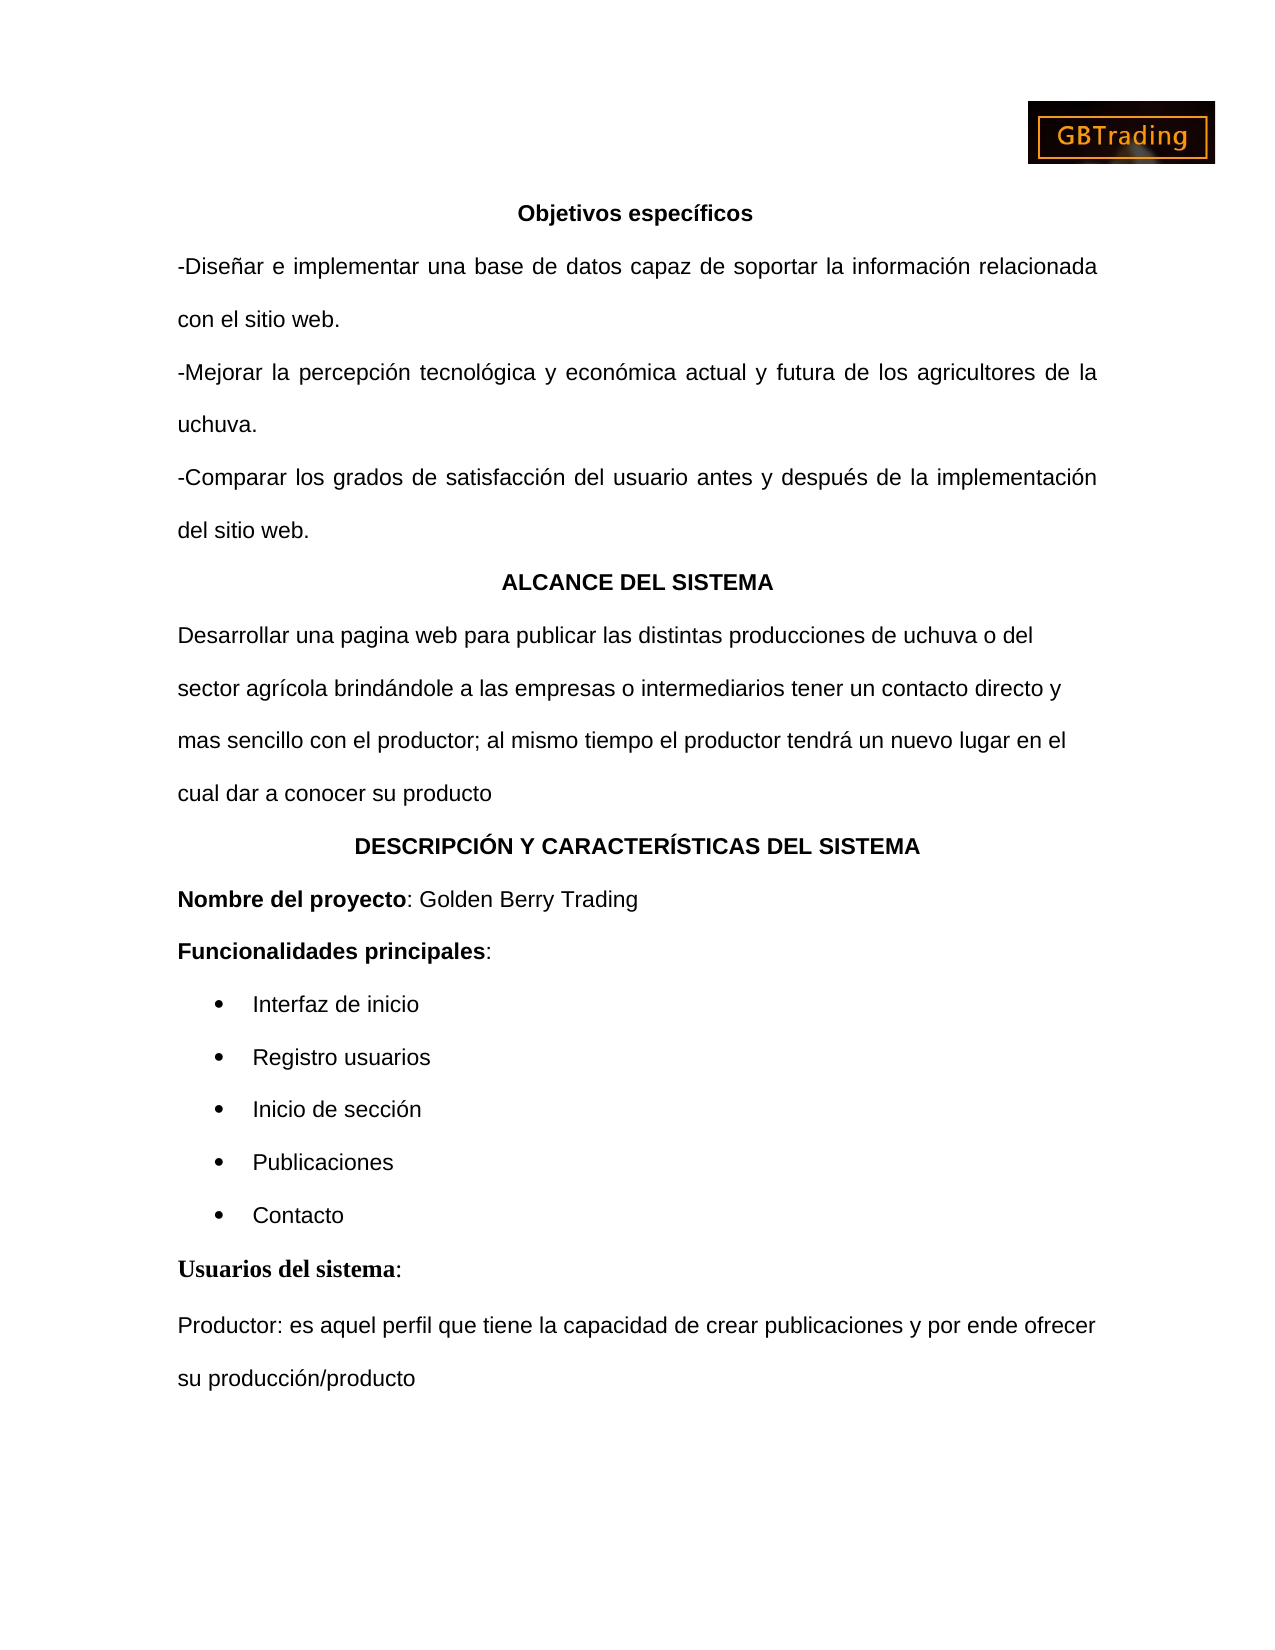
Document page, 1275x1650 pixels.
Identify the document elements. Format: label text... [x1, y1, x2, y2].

text Funcionalidades principales: [177, 938, 1098, 964]
text ALCANCE DEL SISTEMA [177, 569, 1098, 596]
text -Comparar los grados de satisfacción del usuario antes y después de la implementación del sitio web. [177, 464, 1098, 543]
list Contacto [215, 1202, 1098, 1228]
text Desarrollar una pagina web para publicar las distintas producciones de uchuva o del sector agrícola brindándole a las empresas o intermediarios tener un contacto directo y mas sencillo con el productor; al mismo tiempo el productor tendrá un nuevo lugar en el cual dar a conocer su producto [177, 622, 1098, 806]
list Publicaciones [215, 1149, 1098, 1175]
text Usuarios del sistema: [177, 1254, 1098, 1283]
text Nombre del proyecto: Golden Berry Trading [177, 886, 1098, 912]
text -Mejorar la percepción tecnológica y económica actual y futura de los agricultores de la uchuva. [177, 358, 1098, 437]
list Registro usuarios [215, 1044, 1098, 1070]
text -Diseñar e implementar una base de datos capaz de soportar la información relacionada con el sitio web. [177, 253, 1098, 332]
text Objetivos específicos [177, 200, 1098, 227]
list Interfaz de inicio [215, 991, 1098, 1017]
picture [1028, 101, 1216, 164]
text DESCRIPCIÓN Y CARACTERÍSTICAS DEL SISTEMA [177, 833, 1098, 859]
text Productor: es aquel perfil que tiene la capacidad de crear publicaciones y por ende ofrecer su producción/producto [177, 1312, 1098, 1391]
list Inicio de sección [215, 1096, 1098, 1123]
